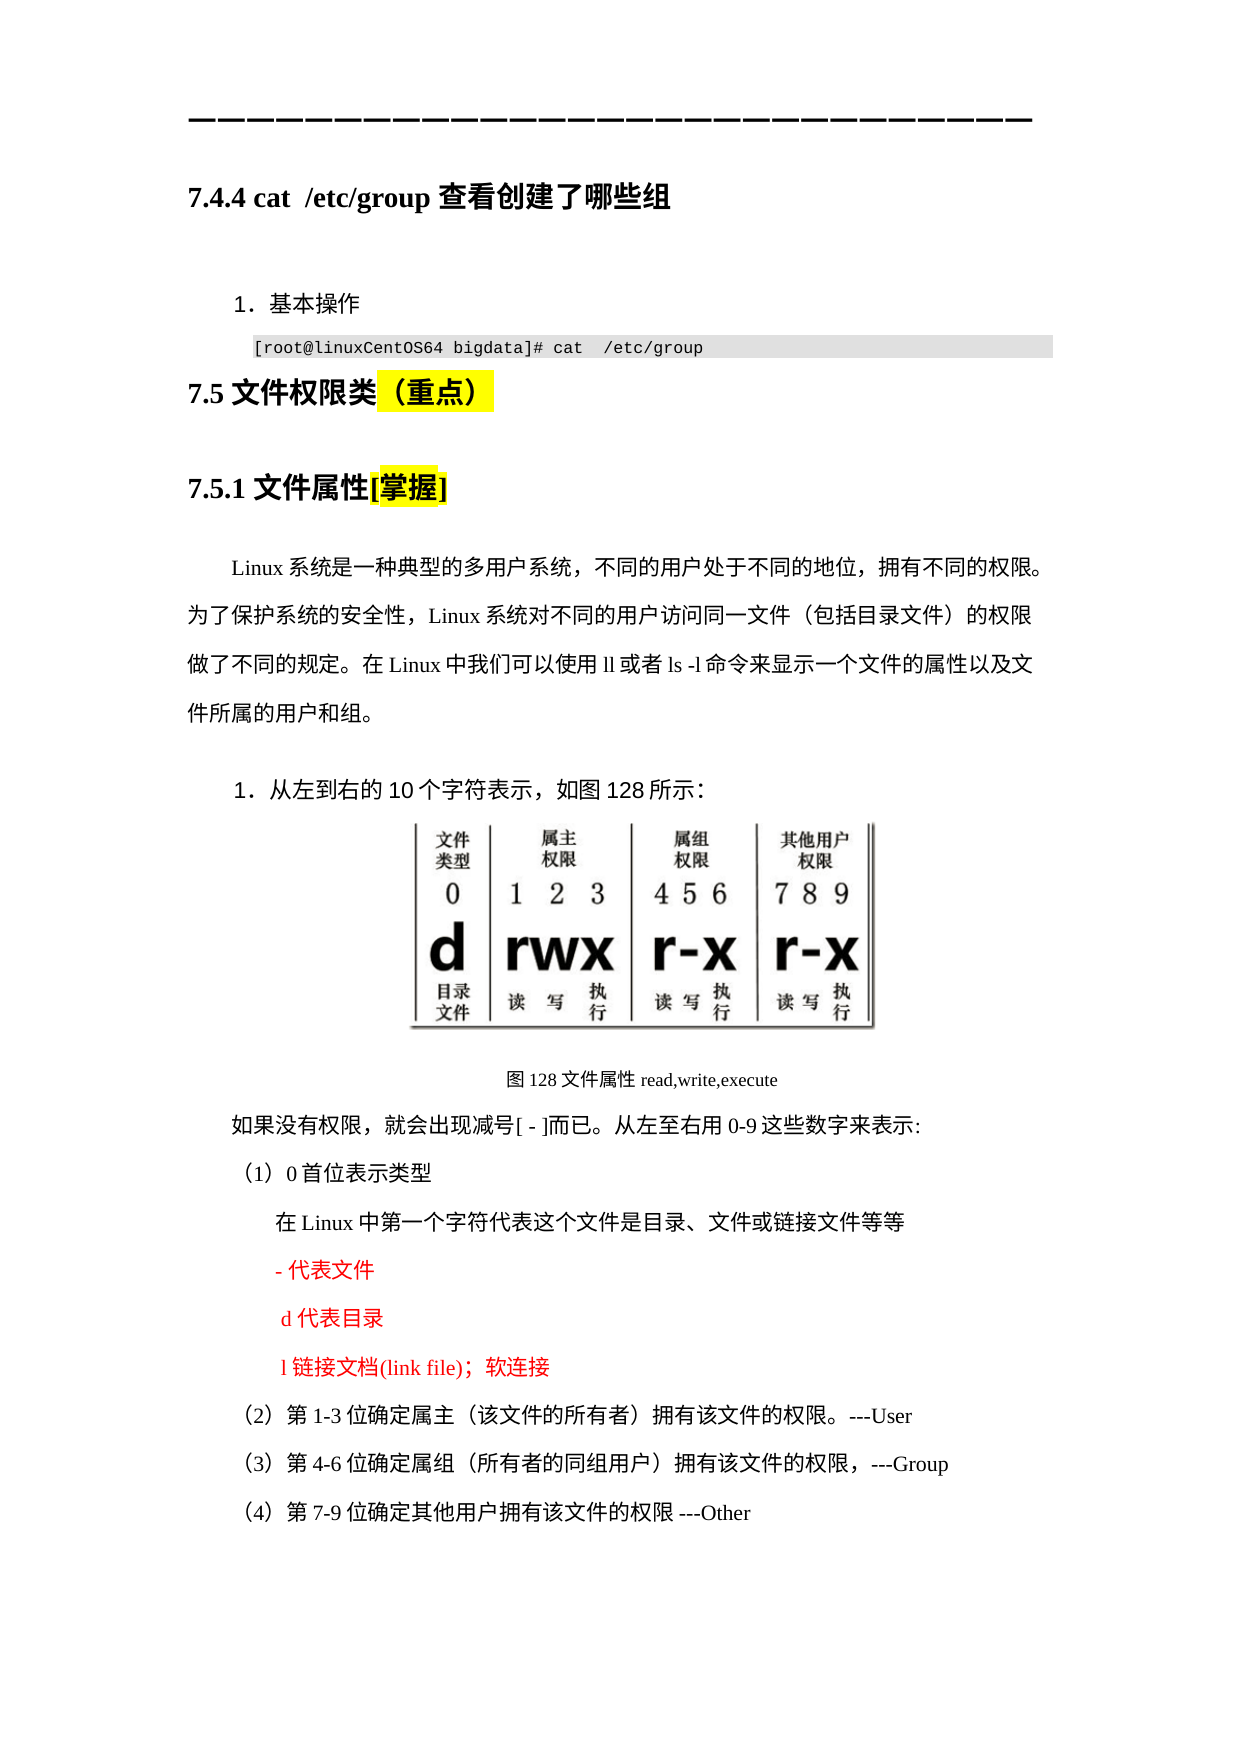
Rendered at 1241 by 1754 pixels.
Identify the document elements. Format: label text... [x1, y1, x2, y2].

text - 代表文件 [231, 1253, 1053, 1285]
text [root@linuxCentOS64 bigdata]# cat /etc/group [253, 335, 1053, 358]
text Linux系统是一种典型的多用户系统，不同的用户处于不同的地位，拥有不同的权限。为了保护系统的安全性，Linux系统对不同的用户访问同一文件（包括目录文件）的权限做了不同的规定。在Linux中我们可以使用ll或者ls -l命令来显示一个文件的属性以及文件所属的用户和组。 [187, 549, 1053, 728]
subtitle 7.5 文件权限类（重点） [187, 358, 1053, 423]
text l 链接文档(link file)；软连接 [231, 1349, 1053, 1382]
picture [408, 821, 876, 1030]
text d 代表目录 [231, 1301, 1053, 1333]
text 1．从左到右的10个字符表示，如图128所示： [187, 757, 1053, 822]
text 在Linux中第一个字符代表这个文件是目录、文件或链接文件等等 [231, 1204, 1053, 1237]
text 如果没有权限，就会出现减号[ - ]而已。从左至右用0-9这些数字来表示: [187, 1108, 1053, 1140]
text 图128 文件属性 read,write,execute [187, 1062, 1053, 1094]
text （4）第7-9位确定其他用户拥有该文件的权限 ---Other [187, 1494, 1053, 1527]
text （1）0首位表示类型 [231, 1156, 1053, 1188]
text （2）第1-3位确定属主（该文件的所有者）拥有该文件的权限。---User [187, 1398, 1053, 1430]
subtitle 7.5.1 文件属性[掌握] [187, 454, 1053, 519]
subtitle 7.4.4 cat /etc/group 查看创建了哪些组 [187, 162, 1053, 227]
text 1．基本操作 [187, 270, 1053, 335]
text （3）第4-6位确定属组（所有者的同组用户）拥有该文件的权限，---Group [187, 1446, 1053, 1478]
